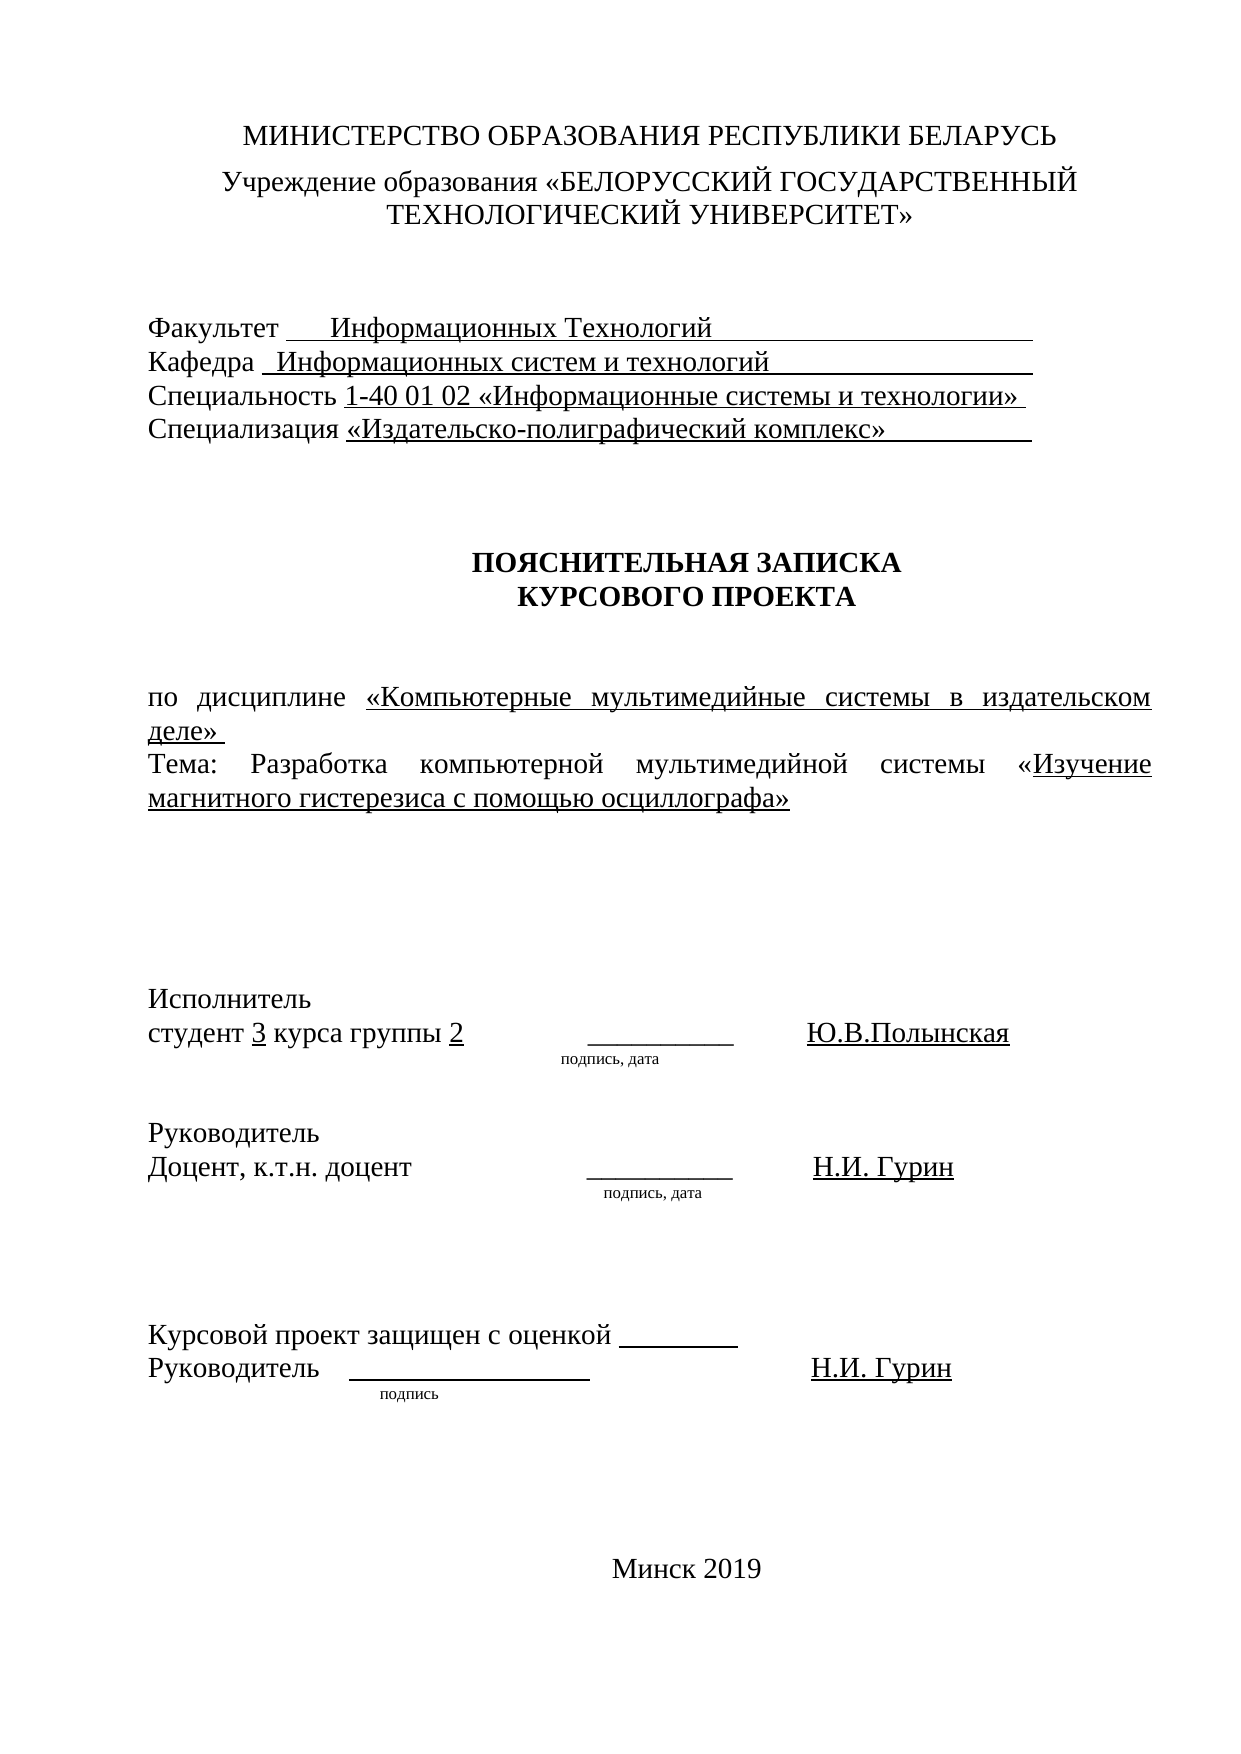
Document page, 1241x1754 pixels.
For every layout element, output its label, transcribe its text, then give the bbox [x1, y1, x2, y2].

text подпись, дата [148, 1048, 1152, 1082]
text Руководитель [148, 1116, 1152, 1149]
text Факультет Информационных Технологий [148, 311, 1152, 344]
text Курсовой проект защищен с оценкой [148, 1317, 1152, 1350]
text Специализация «Издательско-полиграфический комплекс» [148, 411, 1152, 445]
text подпись, дата [591, 1183, 1152, 1216]
text по дисциплине «Компьютерные мультимедийные системы в издательском деле» [148, 679, 1152, 747]
text МИНИСТЕРСТВО ОБРАЗОВАНИЯ РЕСПУБЛИКИ БЕЛАРУСЬ [148, 118, 1152, 151]
text Исполнитель [148, 981, 1152, 1015]
text студент 3 курса группы 2 __________ Ю.В.Полынская [148, 1015, 1152, 1048]
text Тема: Разработка компьютерной мультимедийной системы «Изучение магнитного гистерезиса с помощью осциллографа» [148, 747, 1152, 814]
text Кафедра Информационных систем и технологий [148, 344, 1152, 378]
text Минск 2019 [148, 1552, 1152, 1585]
text Учреждение образования «БЕЛОРУССКИЙ ГОСУДАРСТВЕННЫЙ ТЕХНОЛОГИЧЕСКИЙ УНИВЕРСИТЕТ» [148, 164, 1152, 231]
text подпись [148, 1384, 1152, 1417]
text Руководитель Н.И. Гурин [148, 1350, 1152, 1384]
text КУРСОВОГО ПРОЕКТА [148, 579, 1152, 612]
text Специальность 1-40 01 02 «Информационные системы и технологии» [148, 378, 1152, 411]
text Доцент, к.т.н. доцент __________ Н.И. Гурин [148, 1149, 1152, 1183]
text ПОЯСНИТЕЛЬНАЯ ЗАПИСКА [148, 545, 1152, 579]
